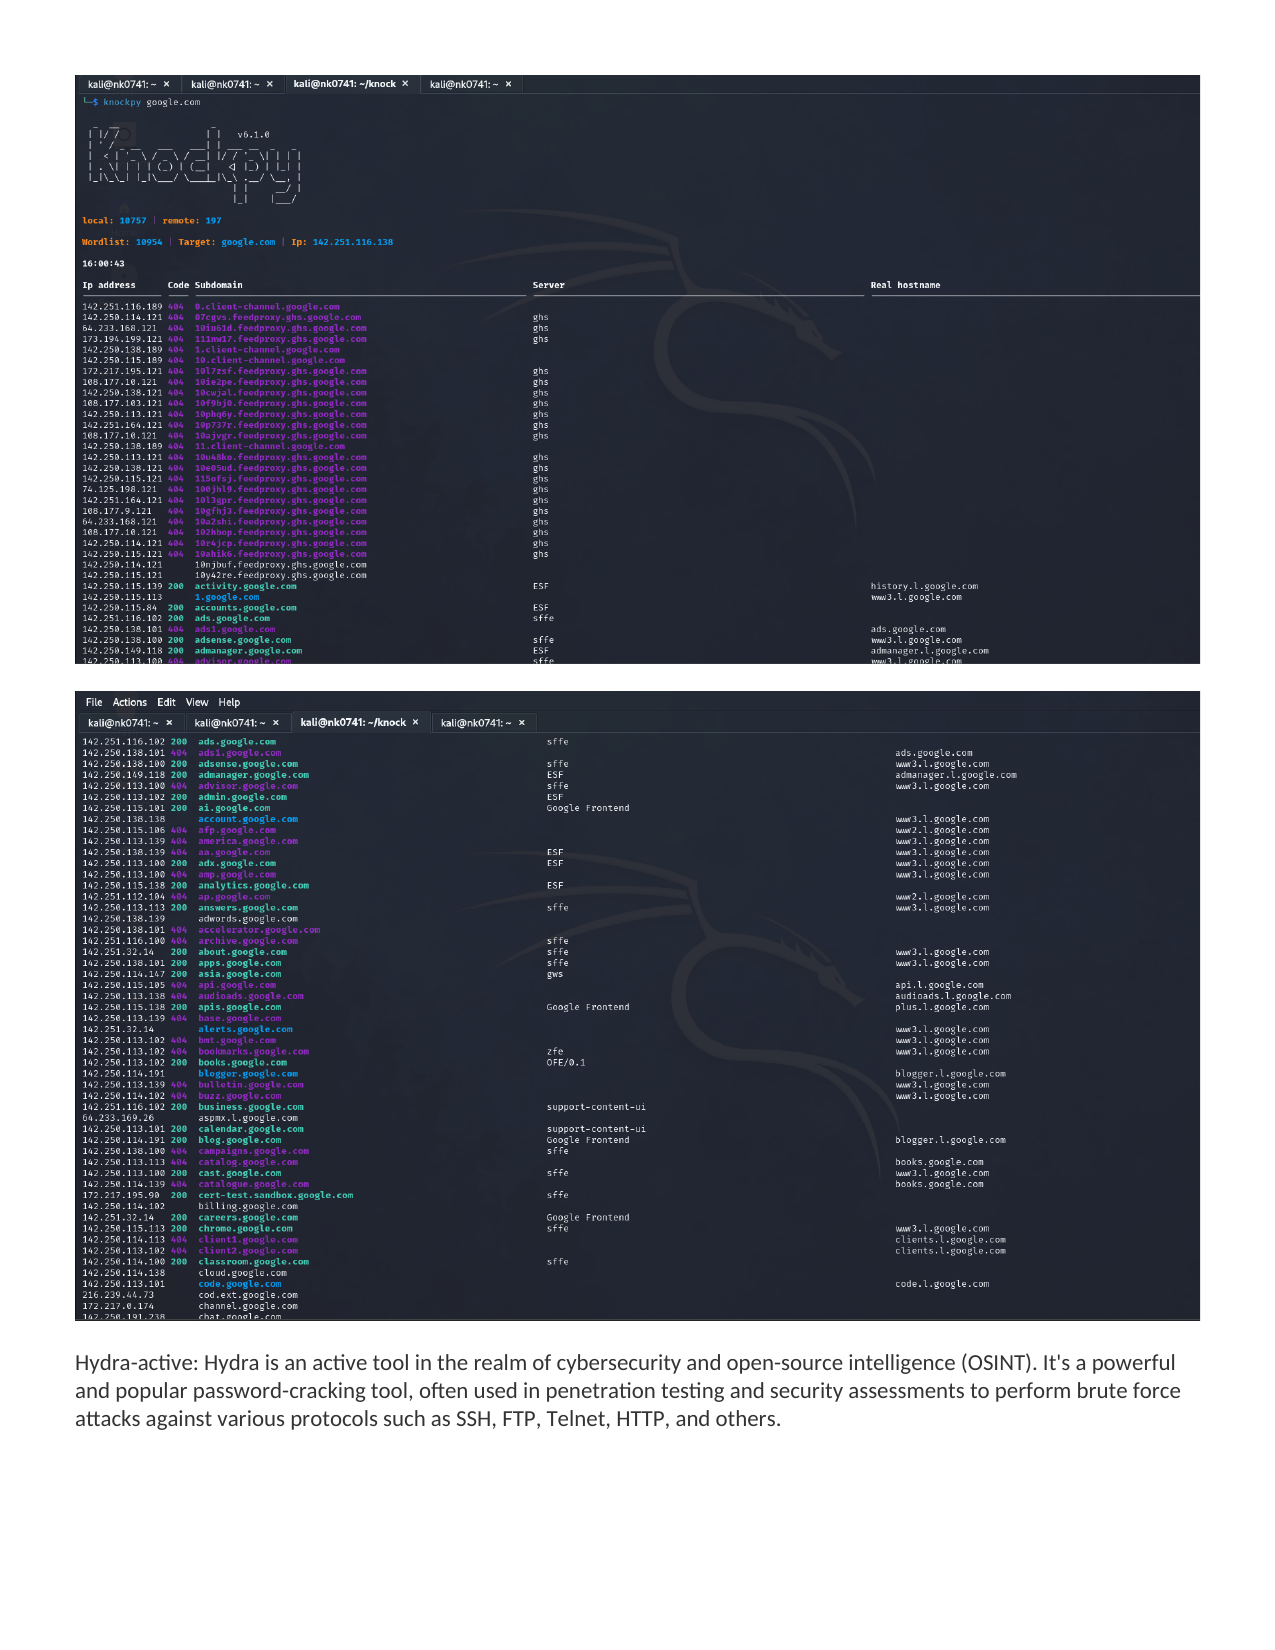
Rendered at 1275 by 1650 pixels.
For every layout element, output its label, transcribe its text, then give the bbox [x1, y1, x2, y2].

text Hydra-active: Hydra is an active tool in the realm of cybersecurity and open-source intelligence (OSINT). It's a powerful and popular password-cracking tool, often used in penetration testing and security assessments to perform brute force attacks against various protocols such as SSH, FTP, Telnet, HTTP, and others. [782, 1348, 1200, 1432]
picture [75, 691, 1200, 1321]
picture [75, 75, 1200, 664]
